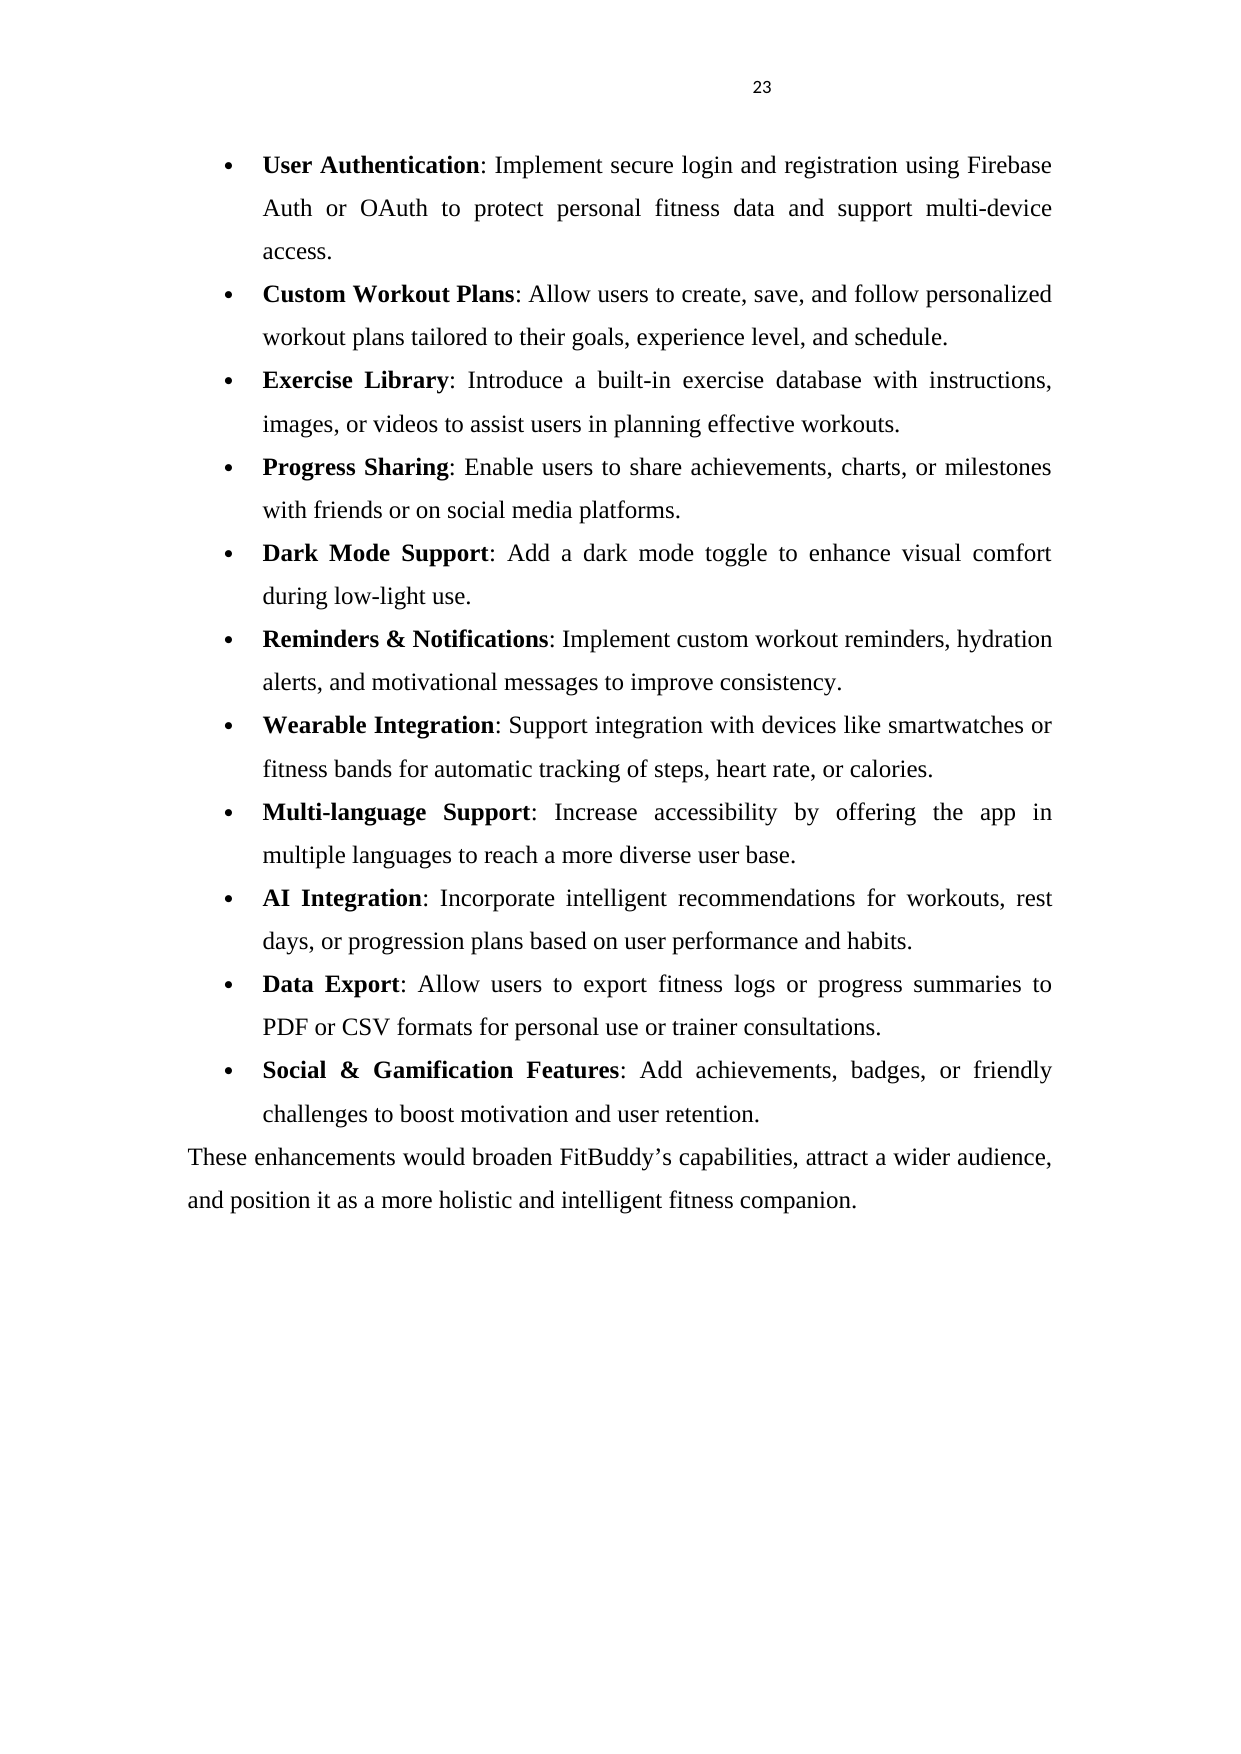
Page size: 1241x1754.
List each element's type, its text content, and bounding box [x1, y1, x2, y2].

list Progress Sharing: Enable users to share achievements, charts, or milestones with friends or on social media platforms. [225, 452, 1053, 524]
text These enhancements would broaden FitBuddy’s capabilities, attract a wider audience, and position it as a more holistic and intelligent fitness companion. [187, 1142, 1053, 1214]
list Multi-language Support: Increase accessibility by offering the app in multiple languages to reach a more diverse user base. [225, 797, 1053, 869]
list Dark Mode Support: Add a dark mode toggle to enhance visual comfort during low-light use. [225, 538, 1053, 610]
list Social & Gamification Features: Add achievements, badges, or friendly challenges to boost motivation and user retention. [225, 1056, 1053, 1127]
list Wearable Integration: Support integration with devices like smartwatches or fitness bands for automatic tracking of steps, heart rate, or calories. [225, 711, 1053, 782]
list Reminders & Notifications: Implement custom workout reminders, hydration alerts, and motivational messages to improve consistency. [225, 624, 1053, 696]
list Exercise Library: Introduce a built-in exercise database with instructions, images, or videos to assist users in planning effective workouts. [225, 366, 1053, 437]
list User Authentication: Implement secure login and registration using Firebase Auth or OAuth to protect personal fitness data and support multi-device access. [225, 150, 1053, 265]
list AI Integration: Incorporate intelligent recommendations for workouts, rest days, or progression plans based on user performance and habits. [225, 883, 1053, 955]
list Custom Workout Plans: Allow users to create, save, and follow personalized workout plans tailored to their goals, experience level, and schedule. [225, 279, 1053, 351]
list Data Export: Allow users to export fitness logs or progress summaries to PDF or CSV formats for personal use or trainer consultations. [225, 969, 1053, 1041]
